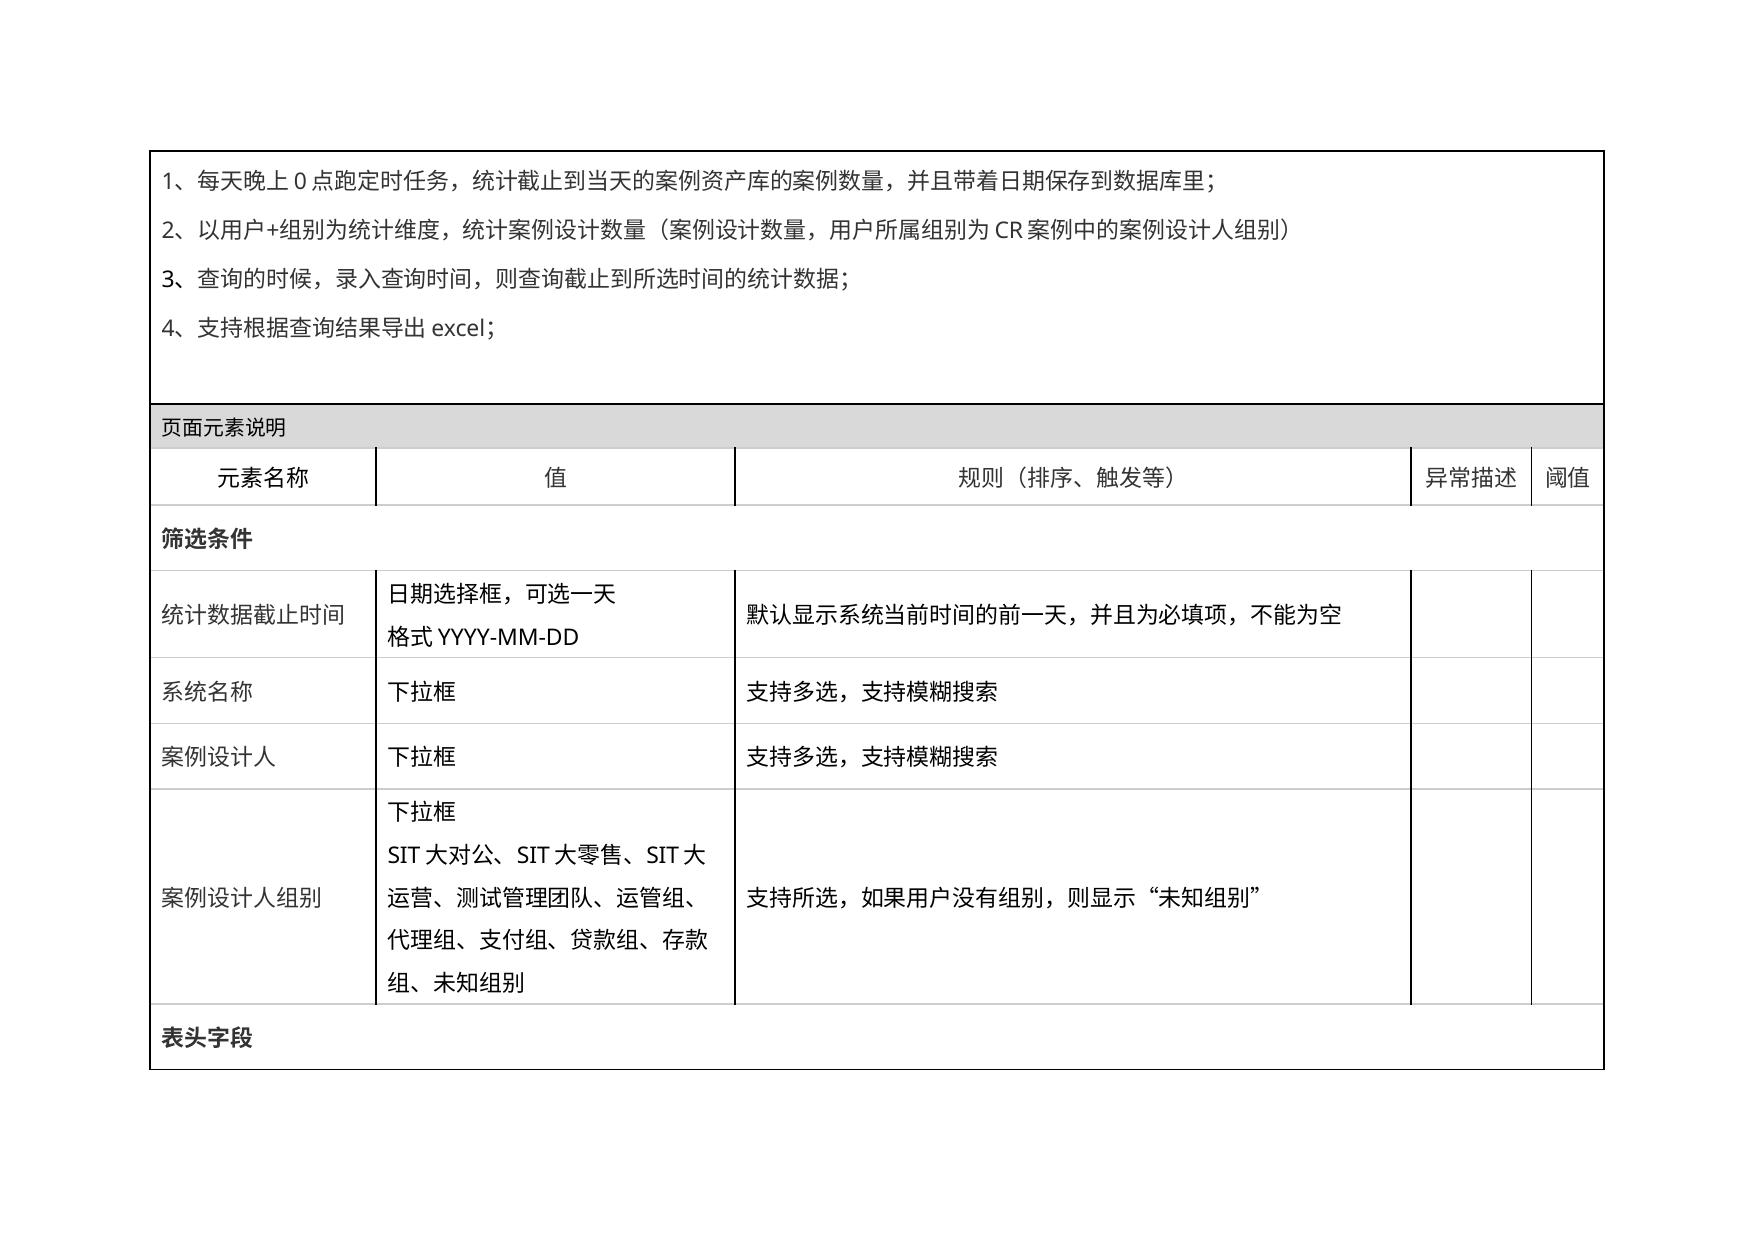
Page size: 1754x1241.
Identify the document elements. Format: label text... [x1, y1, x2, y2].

table_cell 支持多选，支持模糊搜索 [736, 724, 1410, 788]
table_cell 下拉框 SIT大对公、SIT大零售、SIT大运营、测试管理团队、运管组、代理组、支付组、贷款组、存款组、未知组别 [377, 790, 734, 1003]
table_cell 日期选择框，可选一天 格式YYYY-MM-DD [377, 571, 734, 657]
table_cell 下拉框 [377, 724, 734, 788]
table_cell 元素名称 [151, 449, 375, 504]
table_cell [1412, 571, 1531, 657]
table_cell 筛选条件 [151, 506, 1603, 570]
table_cell 规则（排序、触发等） [736, 449, 1410, 504]
table_cell 系统名称 [151, 658, 375, 722]
table_cell 统计数据截止时间 [151, 571, 375, 657]
table_cell [1532, 790, 1603, 1003]
table_cell [1412, 658, 1531, 722]
table_cell 表头字段 [151, 1005, 1603, 1069]
table_cell 页面元素说明 [151, 405, 1603, 447]
table_cell [1412, 724, 1531, 788]
table_cell 案例设计人 [151, 724, 375, 788]
table_cell [1532, 571, 1603, 657]
table_cell 值 [377, 449, 734, 504]
table_cell 异常描述 [1412, 449, 1531, 504]
table_cell [1532, 724, 1603, 788]
table_cell 支持所选，如果用户没有组别，则显示“未知组别” [736, 790, 1410, 1003]
table_cell [1412, 790, 1531, 1003]
table_cell 案例设计人组别 [151, 790, 375, 1003]
table_cell 默认显示系统当前时间的前一天，并且为必填项，不能为空 [736, 571, 1410, 657]
table_cell 支持多选，支持模糊搜索 [736, 658, 1410, 722]
table_cell 下拉框 [377, 658, 734, 722]
table_cell 阈值 [1532, 449, 1603, 504]
table_cell [1532, 658, 1603, 722]
table_cell 1、每天晚上0点跑定时任务，统计截止到当天的案例资产库的案例数量，并且带着日期保存到数据库里； 2、以用户+组别为统计维度，统计案例设计数量（案例设计数量，用户所属组别为CR案例中的案例设计人组别） 3、查询的时候，录入查询时间，则查询截止到所选时间的统计数据； 4、支持根据查询结果导出excel； [151, 152, 1603, 403]
